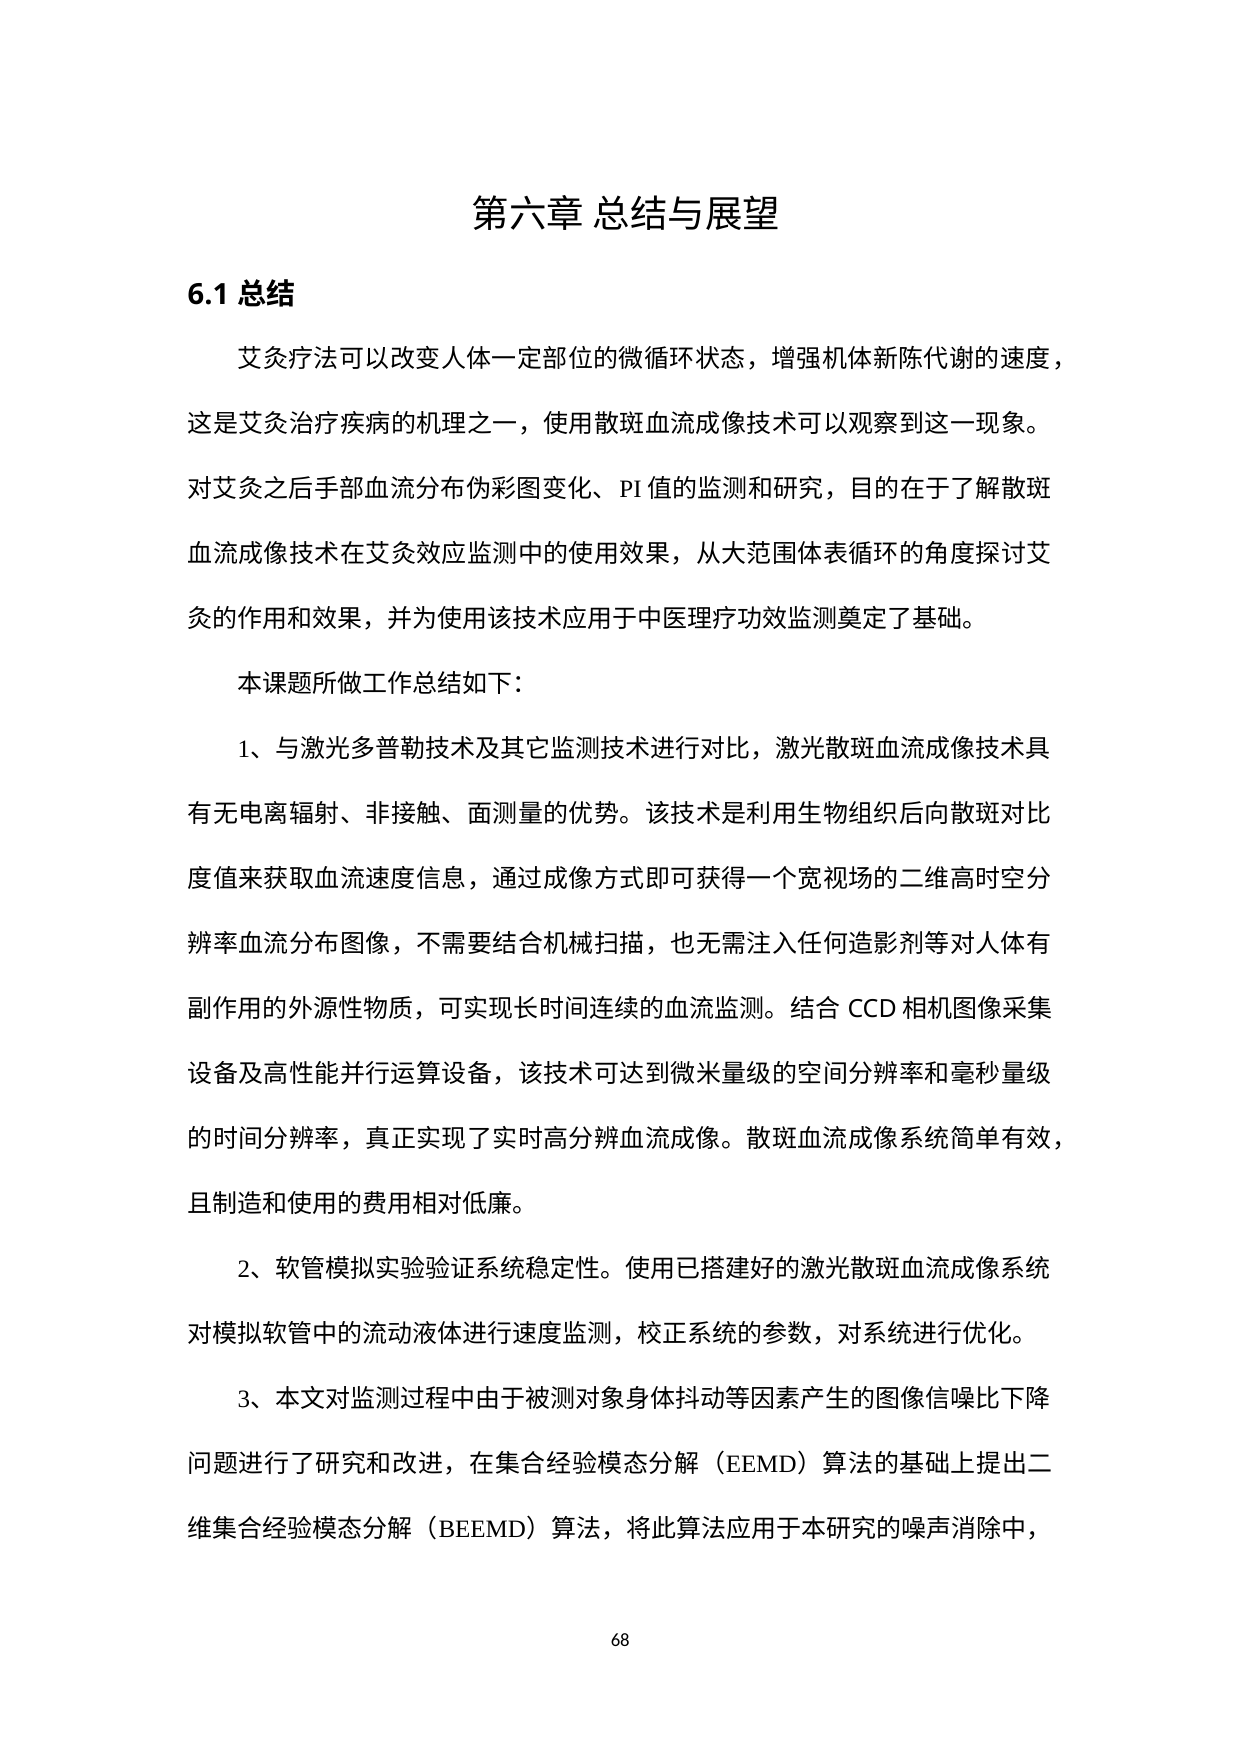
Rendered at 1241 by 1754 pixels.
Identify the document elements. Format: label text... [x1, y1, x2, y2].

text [187, 1364, 1053, 1559]
text 6.1 总结 [187, 259, 1053, 324]
text 本课题所做工作总结如下： [187, 649, 1053, 714]
text 2、软管模拟实验验证系统稳定性。使用已搭建好的激光散斑血流成像系统对模拟软管中的流动液体进行速度监测，校正系统的参数，对系统进行优化。 [187, 1234, 1053, 1364]
text 第六章 总结与展望 [198, 178, 1053, 243]
text 1、与激光多普勒技术及其它监测技术进行对比，激光散斑血流成像技术具有无电离辐射、非接触、面测量的优势。该技术是利用生物组织后向散斑对比度值来获取血流速度信息，通过成像方式即可获得一个宽视场的二维高时空分辨率血流分布图像，不需要结合机械扫描，也无需注入任何造影剂等对人体有副作用的外源性物质，可实现长时间连续的血流监测。结合CCD相机图像采集设备及高性能并行运算设备，该技术可达到微米量级的空间分辨率和毫秒量级的时间分辨率，真正实现了实时高分辨血流成像。散斑血流成像系统简单有效，且制造和使用的费用相对低廉。 [187, 714, 1053, 1234]
text 艾灸疗法可以改变人体一定部位的微循环状态，增强机体新陈代谢的速度，这是艾灸治疗疾病的机理之一，使用散斑血流成像技术可以观察到这一现象。对艾灸之后手部血流分布伪彩图变化、PI值的监测和研究，目的在于了解散斑血流成像技术在艾灸效应监测中的使用效果，从大范围体表循环的角度探讨艾灸的作用和效果，并为使用该技术应用于中医理疗功效监测奠定了基础。 [187, 324, 1053, 649]
